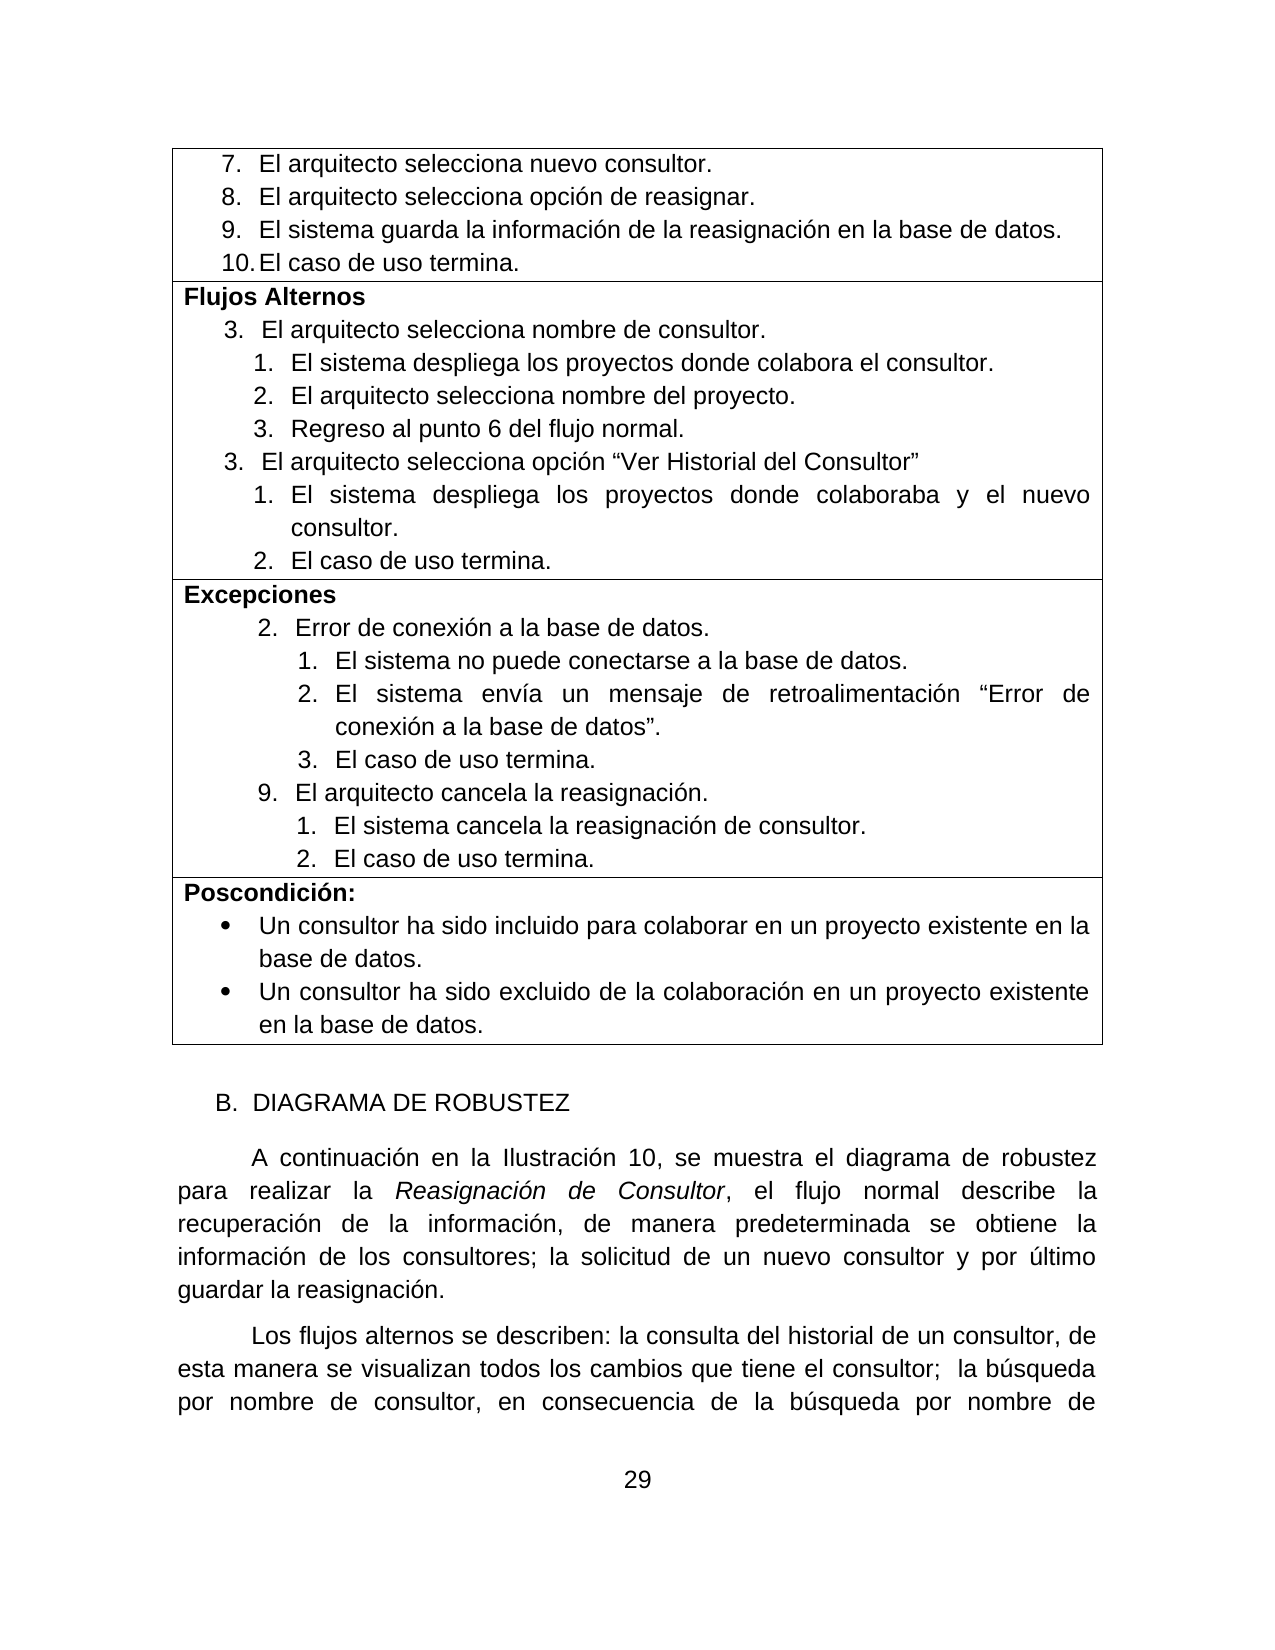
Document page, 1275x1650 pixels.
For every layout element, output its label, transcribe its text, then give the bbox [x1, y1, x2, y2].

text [177, 1321, 1098, 1416]
table_cell Poscondición: Un consultor ha sido incluido para colaborar en un proyecto existente en la base de datos. Un consultor ha sido excluido de la colaboración en un proyecto existente en la base de datos. [173, 878, 1102, 1043]
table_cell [173, 149, 1102, 281]
table_cell Excepciones Error de conexión a la base de datos. El sistema no puede conectarse a la base de datos. El sistema envía un mensaje de retroalimentación “Error de conexión a la base de datos”. El caso de uso termina. El arquitecto cancela la reasignación. El sistema cancela la reasignación de consultor. El caso de uso termina. [173, 580, 1102, 877]
table_cell Flujos Alternos El arquitecto selecciona nombre de consultor. El sistema despliega los proyectos donde colabora el consultor. El arquitecto selecciona nombre del proyecto. Regreso al punto 6 del flujo normal. El arquitecto selecciona opción “Ver Historial del Consultor” El sistema despliega los proyectos donde colaboraba y el nuevo consultor. El caso de uso termina. [173, 282, 1102, 579]
subtitle Diagrama de Robustez [215, 1088, 1098, 1116]
text A continuación en la Ilustración 10, se muestra el diagrama de robustez para realizar la Reasignación de Consultor, el flujo normal describe la recuperación de la información, de manera predeterminada se obtiene la información de los consultores; la solicitud de un nuevo consultor y por último guardar la reasignación. [177, 1143, 1098, 1304]
